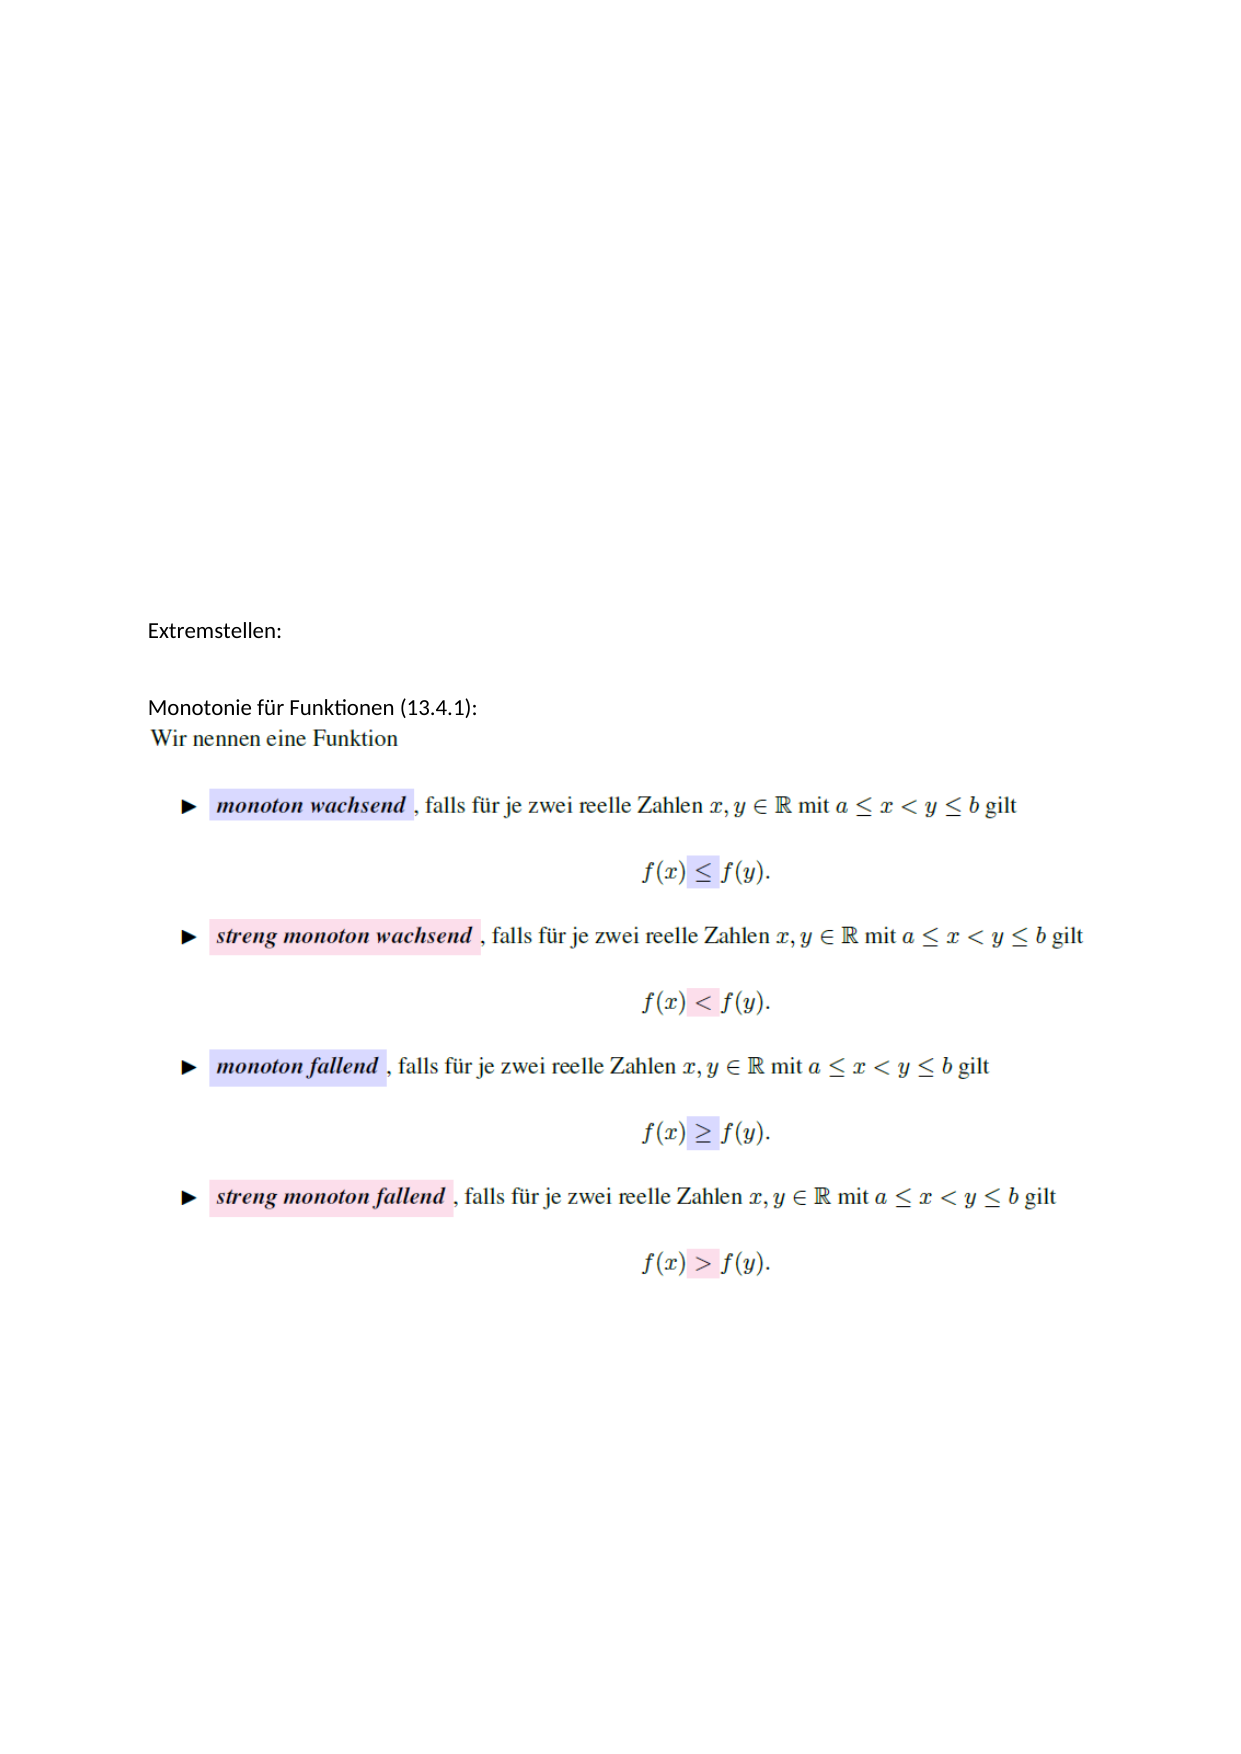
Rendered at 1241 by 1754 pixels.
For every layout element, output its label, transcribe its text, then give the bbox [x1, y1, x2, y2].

text Extremstellen: [148, 616, 1093, 674]
picture [147, 723, 1093, 1285]
text Monotonie für Funktionen (13.4.1): [148, 693, 1093, 723]
